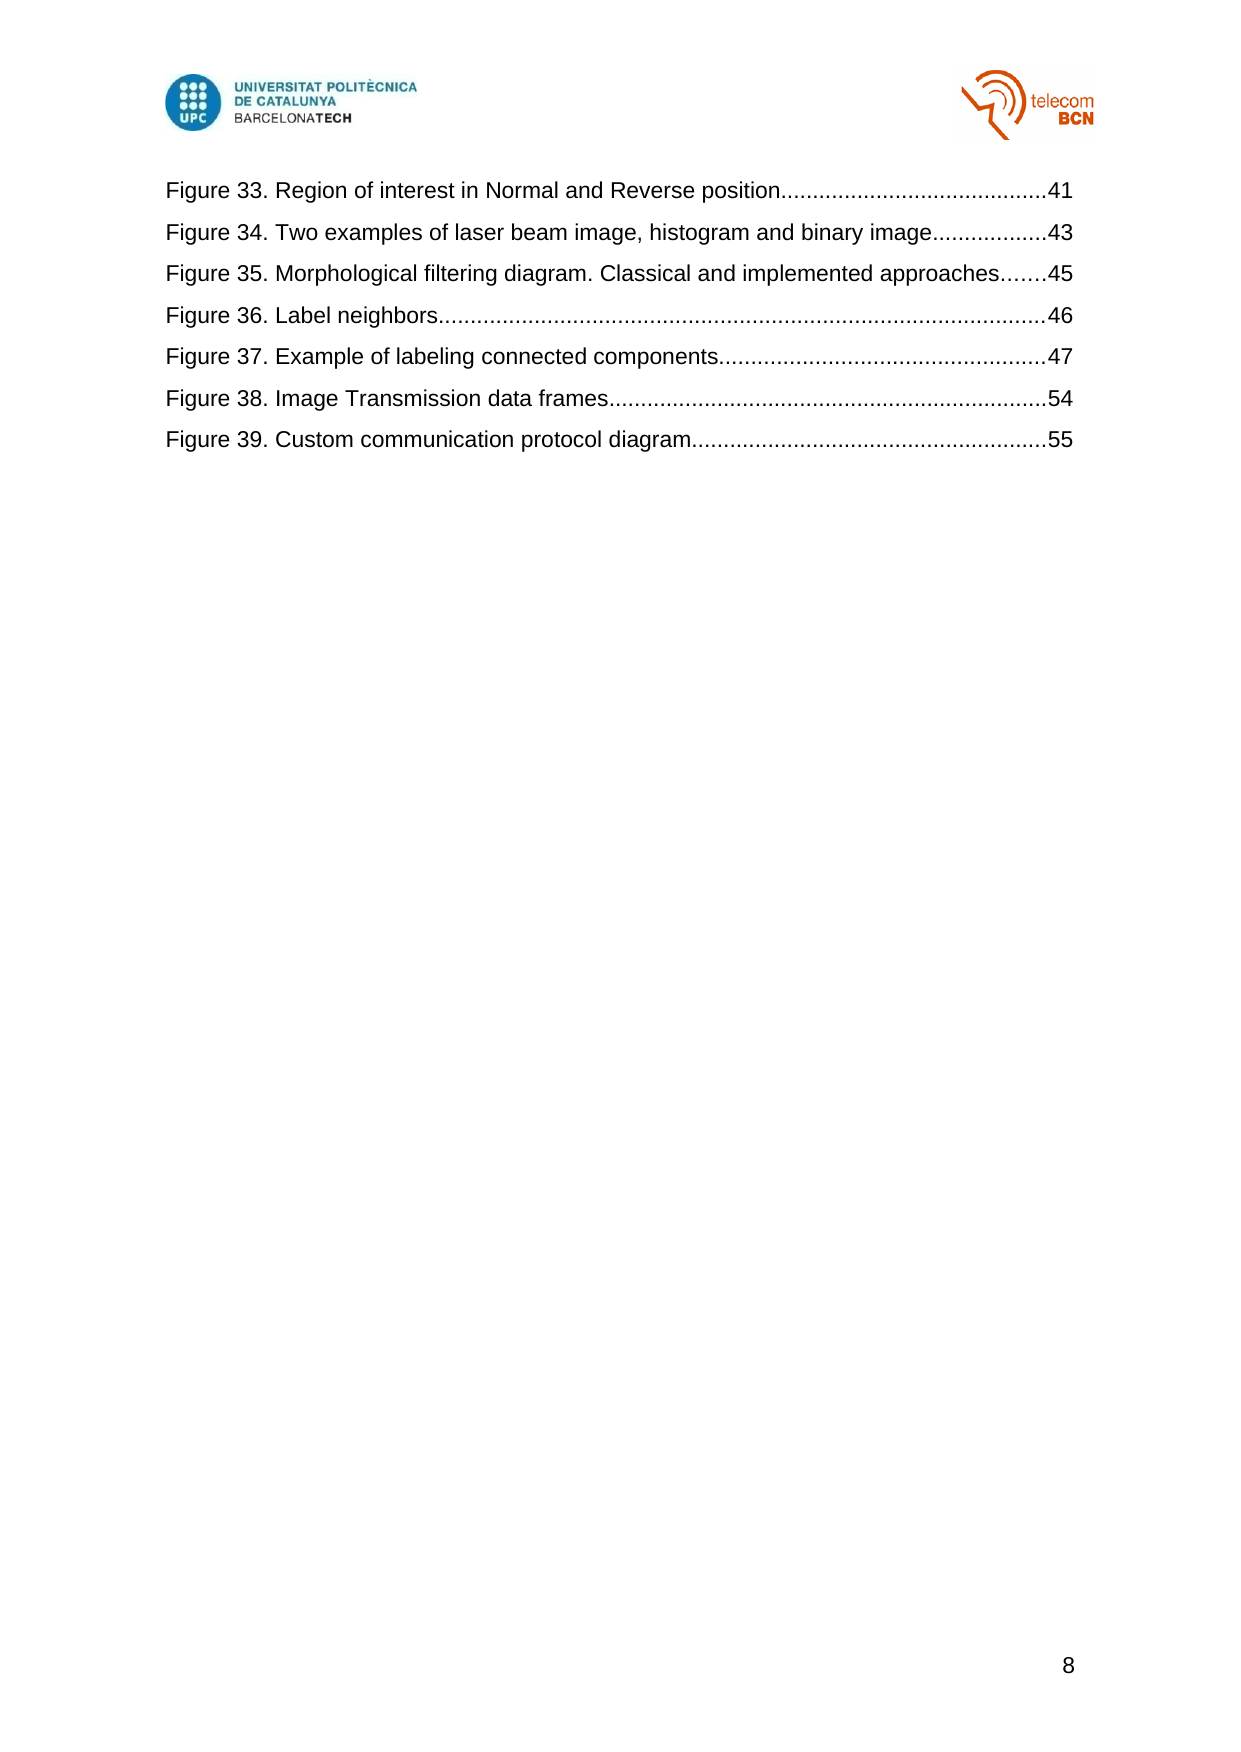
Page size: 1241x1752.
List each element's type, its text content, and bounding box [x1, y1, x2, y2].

text Figure 34. Two examples of laser beam image, histogram and binary image 43 [165, 219, 1075, 245]
picture [165, 74, 417, 131]
text Figure 36. Label neighbors 46 [165, 302, 1075, 328]
text Figure 39. Custom communication protocol diagram 55 [165, 426, 1075, 452]
picture [952, 64, 1097, 140]
text Figure 37. Example of labeling connected components 47 [165, 343, 1075, 369]
text Figure 35. Morphological filtering diagram. Classical and implemented approaches 45 [165, 260, 1075, 286]
text Figure 38. Image Transmission data frames 54 [165, 384, 1075, 411]
text Figure 33. Region of interest in Normal and Reverse position 41 [165, 177, 1075, 203]
